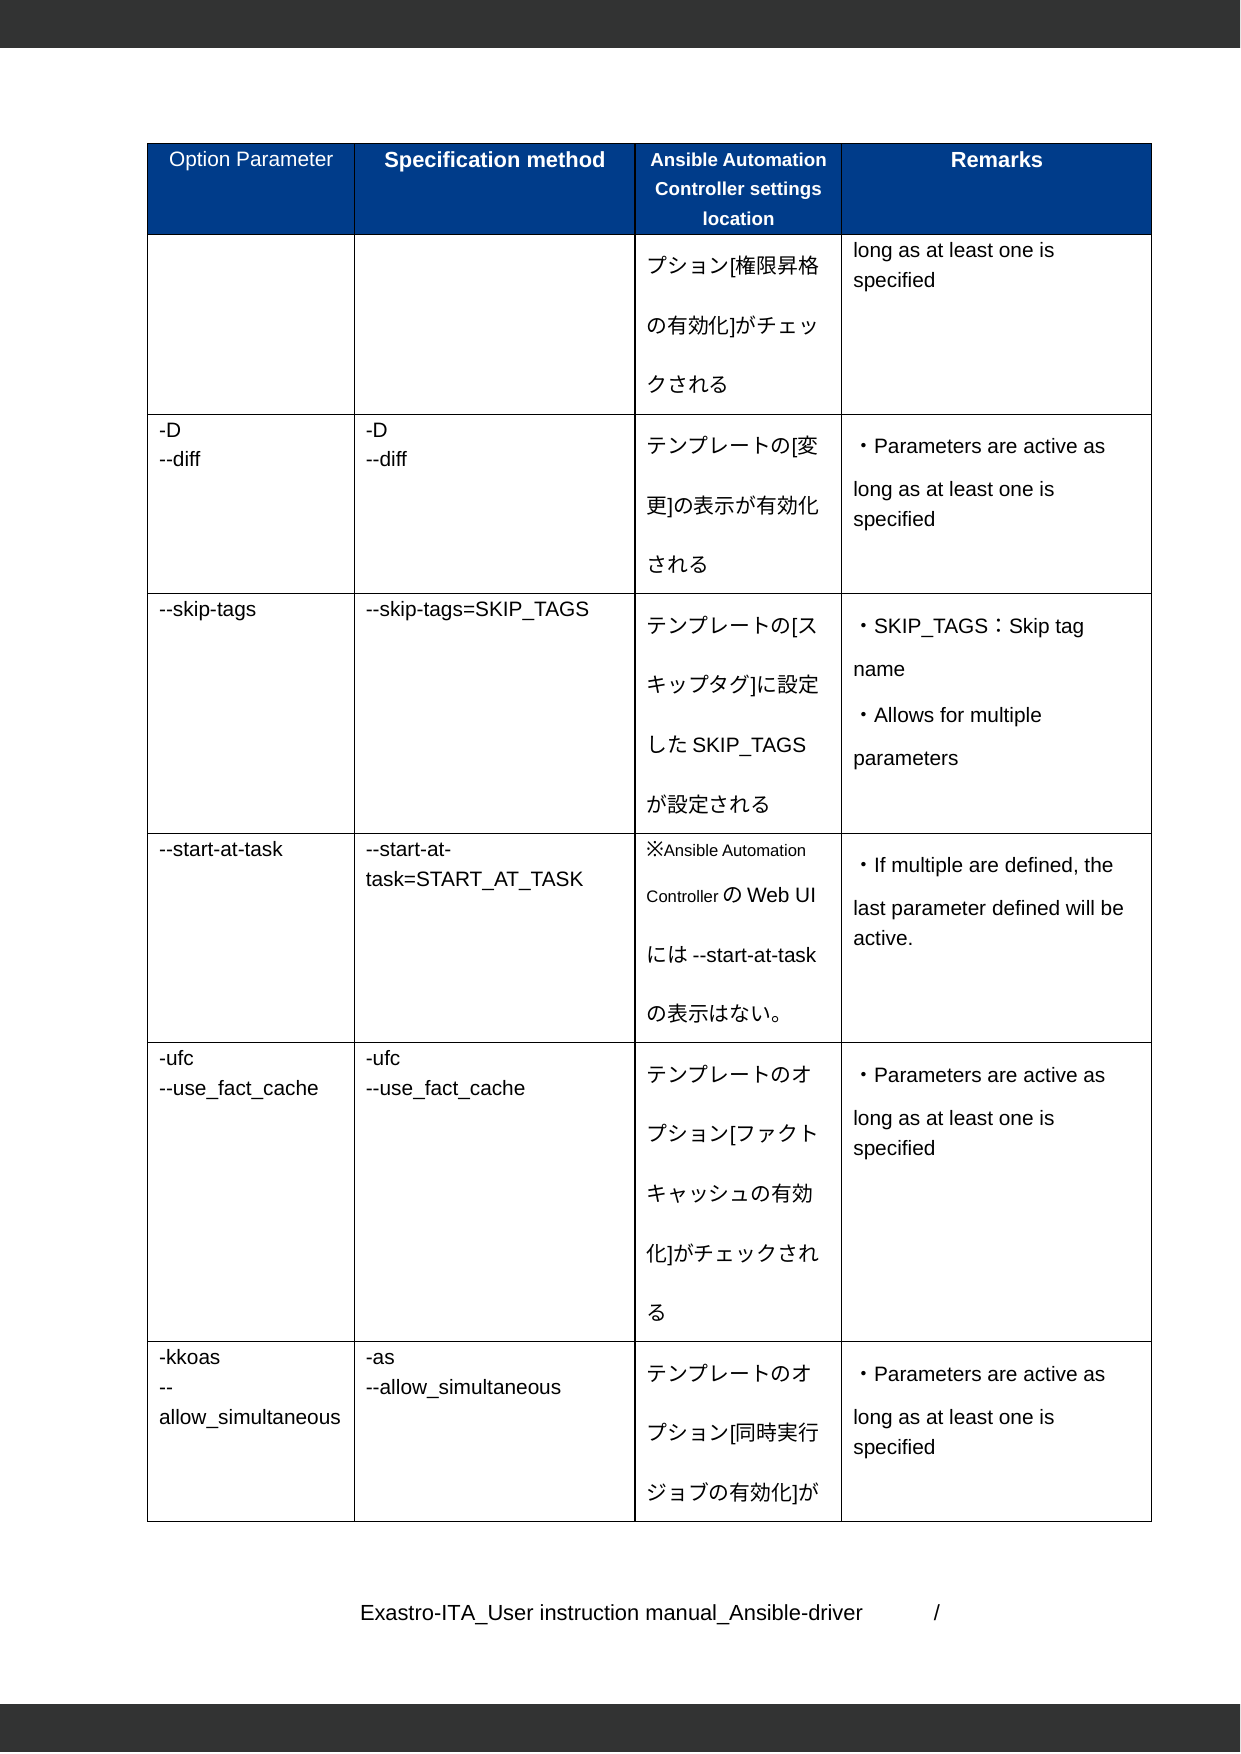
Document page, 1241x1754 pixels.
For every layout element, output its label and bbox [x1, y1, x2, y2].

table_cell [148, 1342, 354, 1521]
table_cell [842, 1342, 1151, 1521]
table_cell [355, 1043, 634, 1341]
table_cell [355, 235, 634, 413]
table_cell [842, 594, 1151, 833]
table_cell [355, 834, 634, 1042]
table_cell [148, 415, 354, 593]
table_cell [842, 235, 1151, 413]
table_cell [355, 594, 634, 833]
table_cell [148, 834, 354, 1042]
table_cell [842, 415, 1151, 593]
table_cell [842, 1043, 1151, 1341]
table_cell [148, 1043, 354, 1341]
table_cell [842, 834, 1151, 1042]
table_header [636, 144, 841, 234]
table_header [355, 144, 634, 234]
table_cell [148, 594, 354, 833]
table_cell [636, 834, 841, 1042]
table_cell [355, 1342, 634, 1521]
picture [0, 0, 1241, 48]
picture [0, 1704, 1241, 1752]
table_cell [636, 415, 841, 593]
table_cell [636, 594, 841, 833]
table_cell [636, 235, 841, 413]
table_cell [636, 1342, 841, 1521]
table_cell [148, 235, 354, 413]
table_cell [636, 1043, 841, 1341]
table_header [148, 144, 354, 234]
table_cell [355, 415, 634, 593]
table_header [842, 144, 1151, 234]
